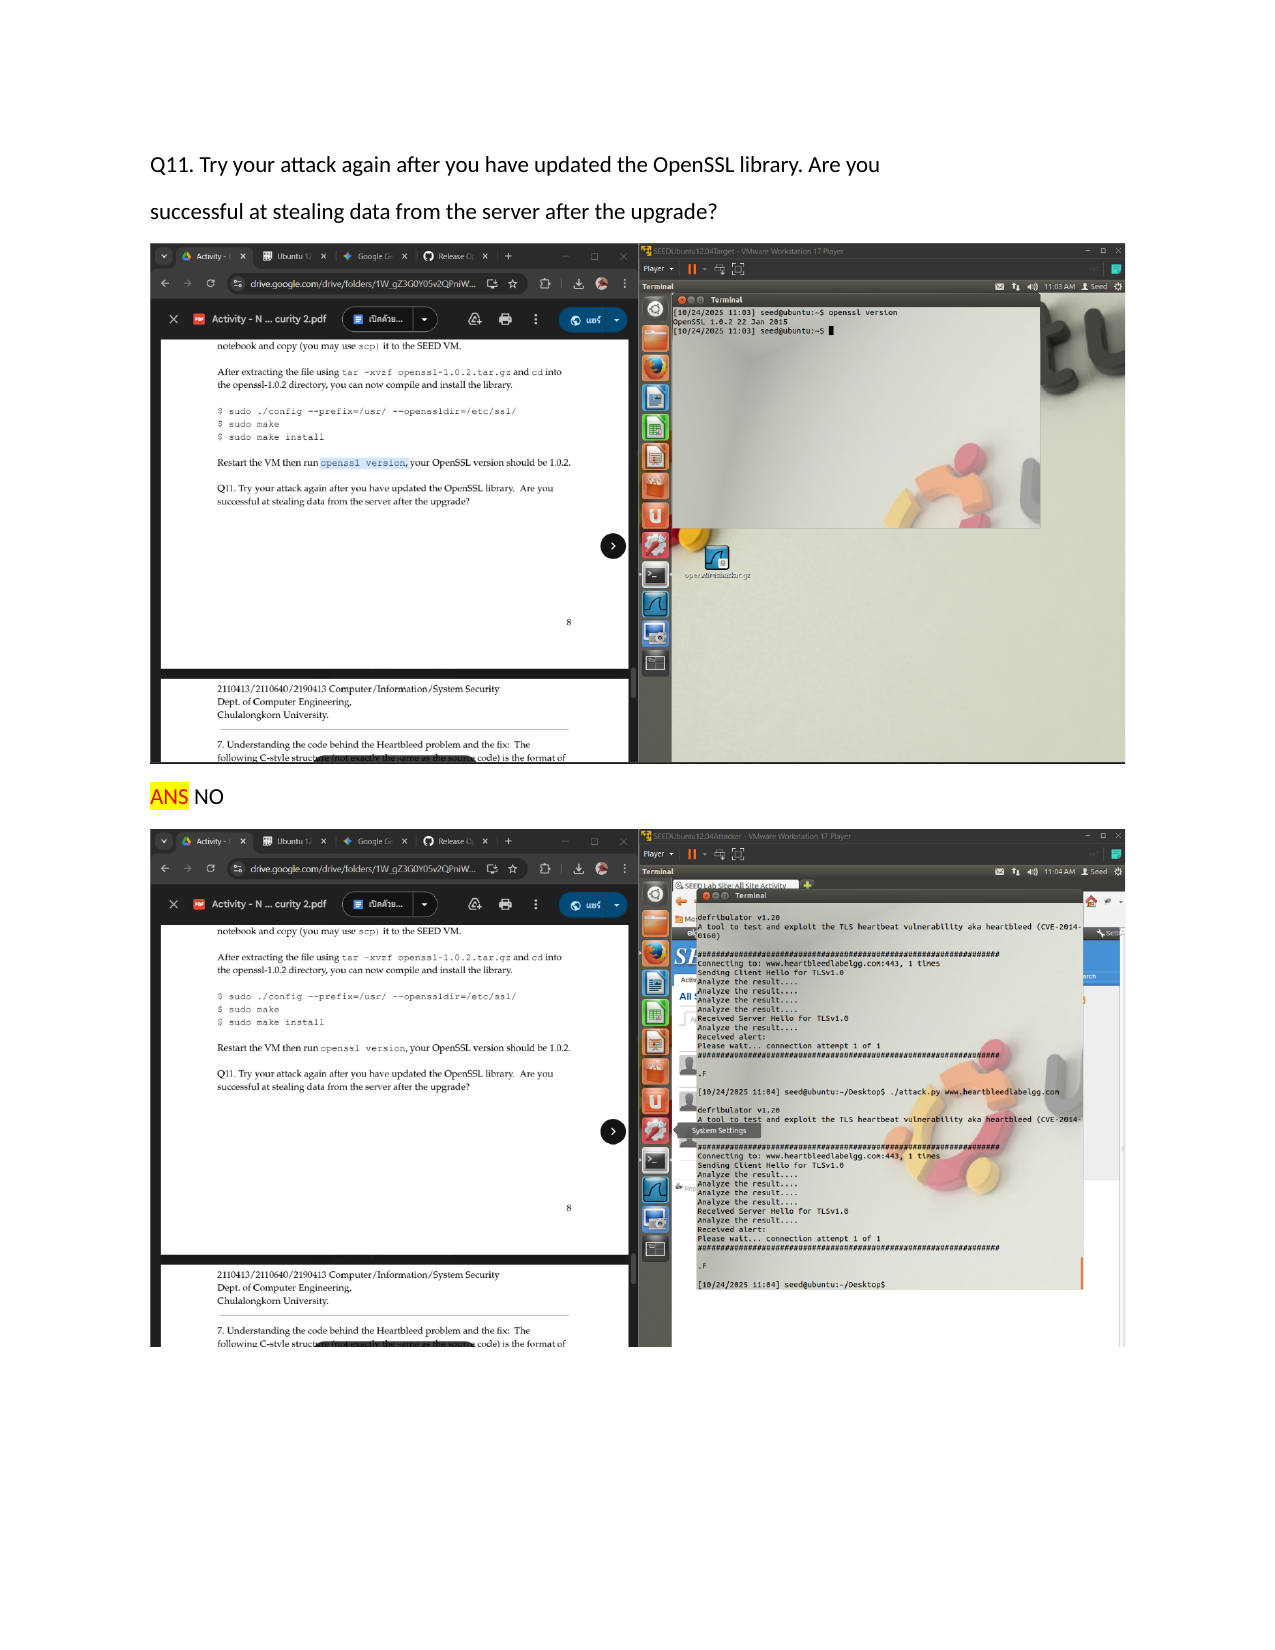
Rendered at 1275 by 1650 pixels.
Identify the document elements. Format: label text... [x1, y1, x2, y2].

text successful at stealing data from the server after the upgrade? [150, 197, 1125, 225]
text ANS NO [189, 782, 1125, 810]
picture [150, 829, 1125, 1347]
picture [150, 243, 1125, 764]
text Q11. Try your attack again after you have updated the OpenSSL library. Are you [150, 150, 1125, 178]
